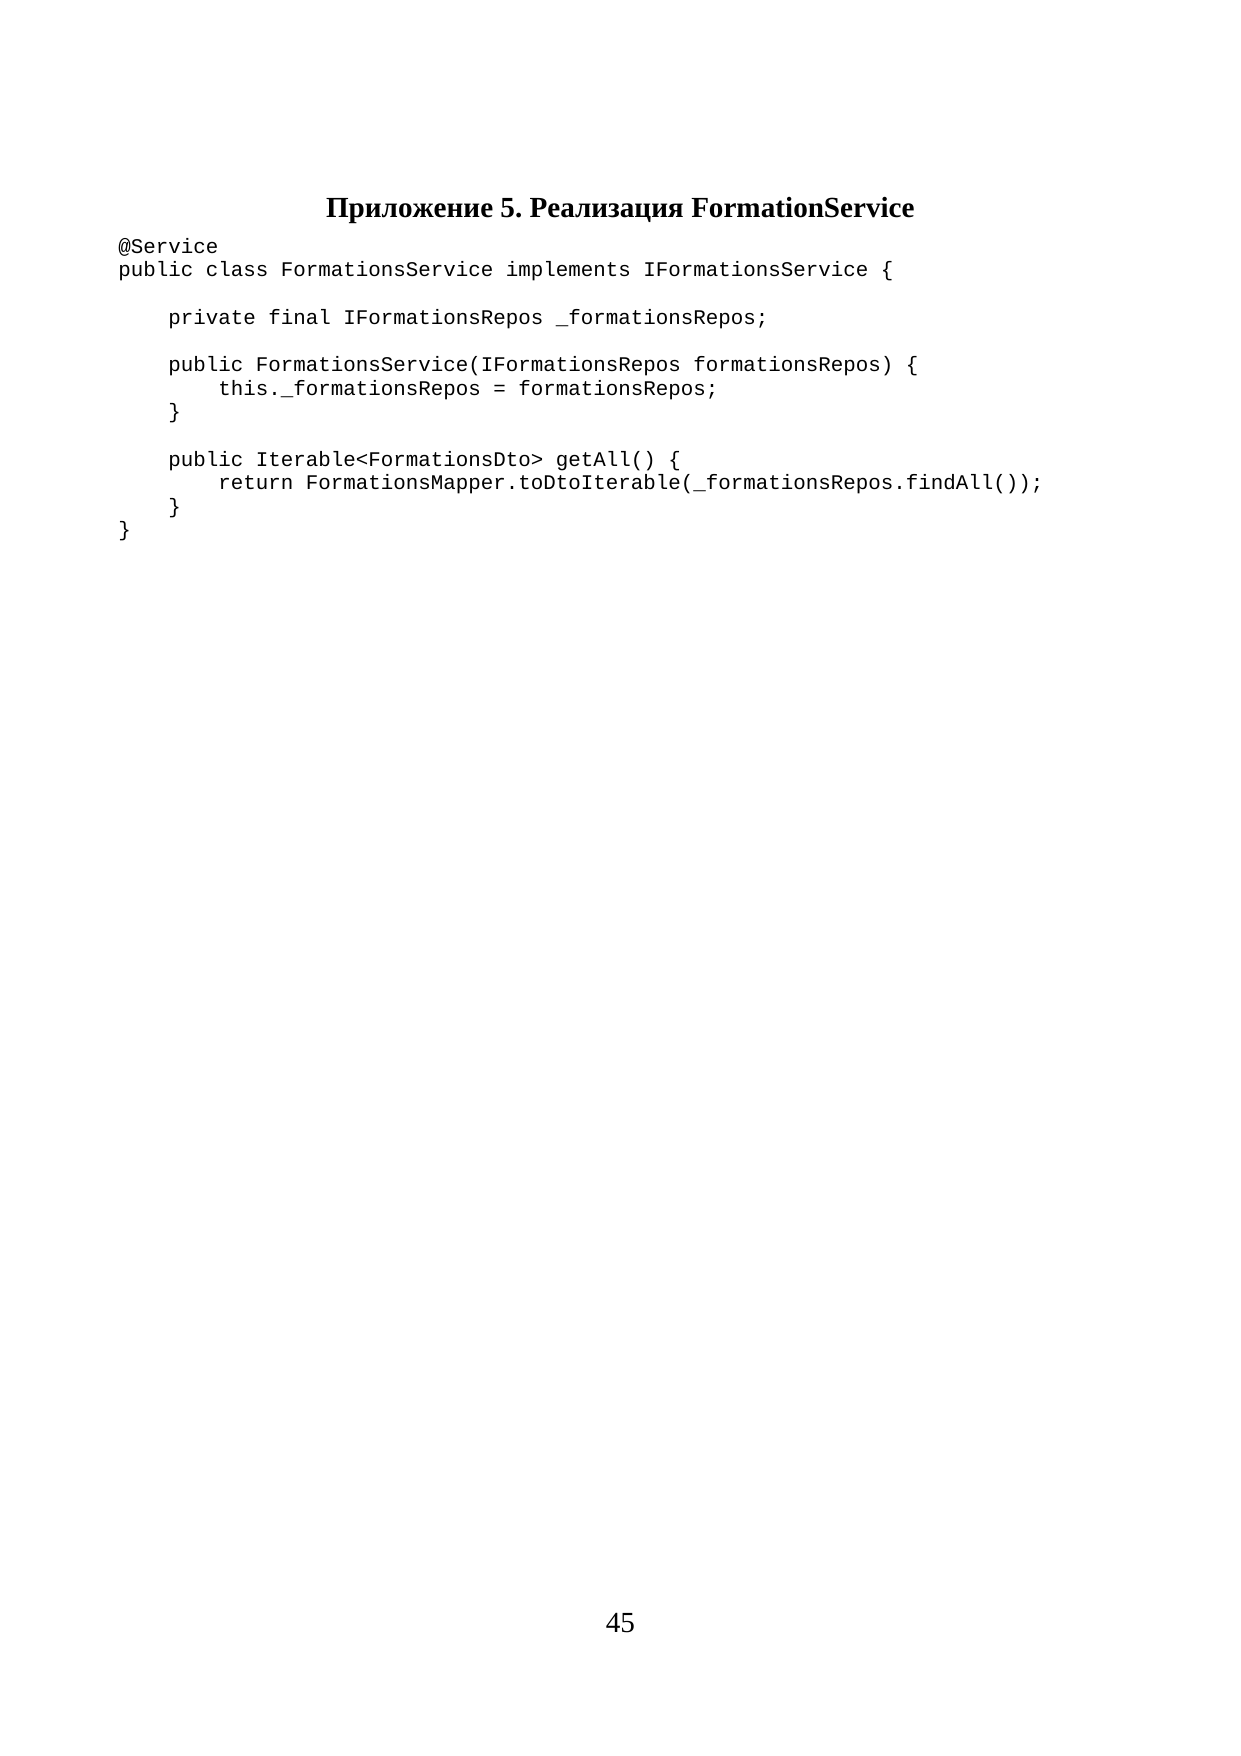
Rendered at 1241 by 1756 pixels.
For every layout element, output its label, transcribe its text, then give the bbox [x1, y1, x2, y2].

text private final IFormationsRepos _formationsRepos; [118, 307, 1122, 330]
text public Iterable<FormationsDto> getAll() { [118, 448, 1122, 472]
subtitle Приложение 5. Реализация FormationService [118, 190, 1122, 223]
text public FormationsService(IFormationsRepos formationsRepos) { [118, 354, 1122, 378]
text } [118, 496, 1122, 519]
text return FormationsMapper.toDtoIterable(_formationsRepos.findAll()); [118, 472, 1122, 496]
text } [118, 401, 1122, 425]
text } [118, 519, 1122, 543]
text @Service [118, 236, 1122, 259]
text public class FormationsService implements IFormationsService { [118, 259, 1122, 283]
text this._formationsRepos = formationsRepos; [118, 378, 1122, 401]
